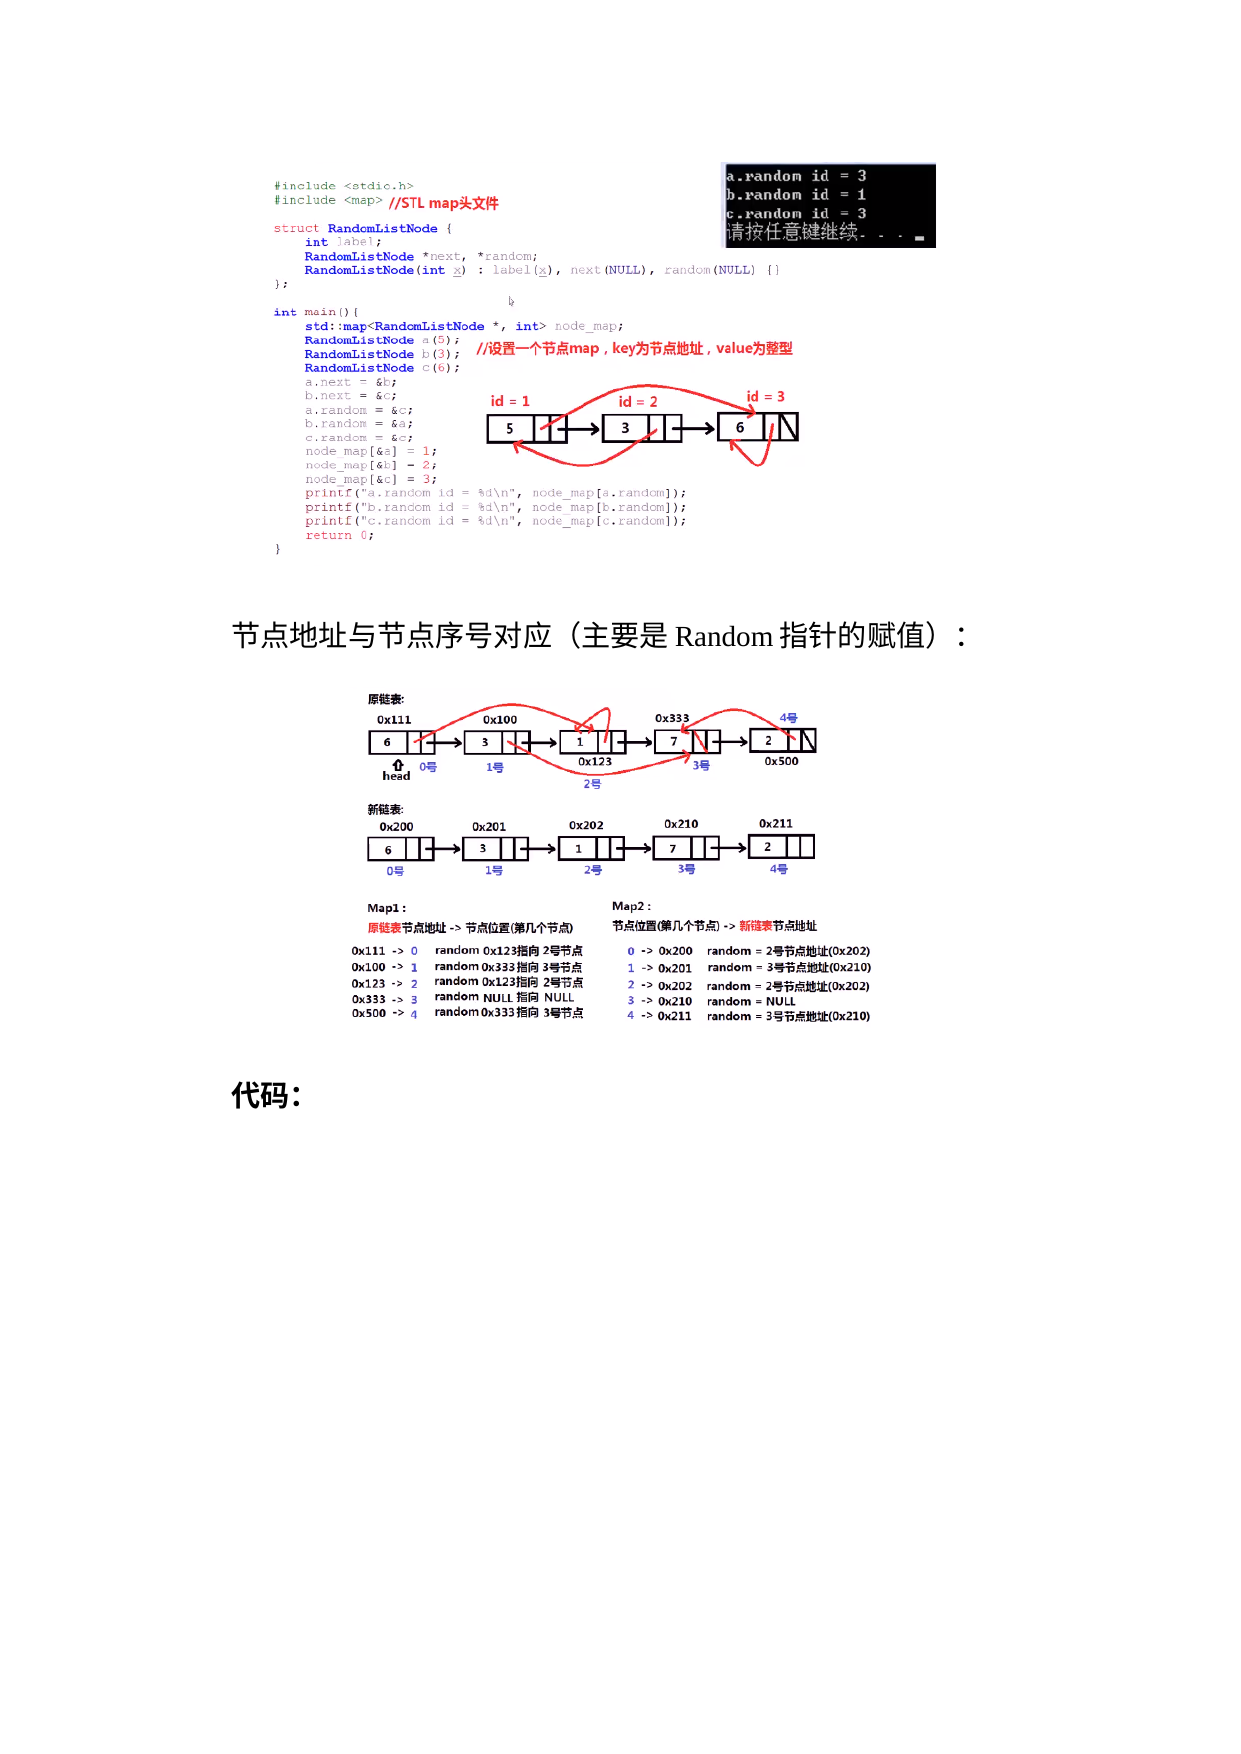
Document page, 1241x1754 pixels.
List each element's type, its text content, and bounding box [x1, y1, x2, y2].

picture [268, 162, 972, 566]
text 节点地址与节点序号对应（主要是Random指针的赋值）： [187, 601, 1053, 666]
text 代码： [187, 1062, 1053, 1127]
picture [330, 687, 910, 1031]
